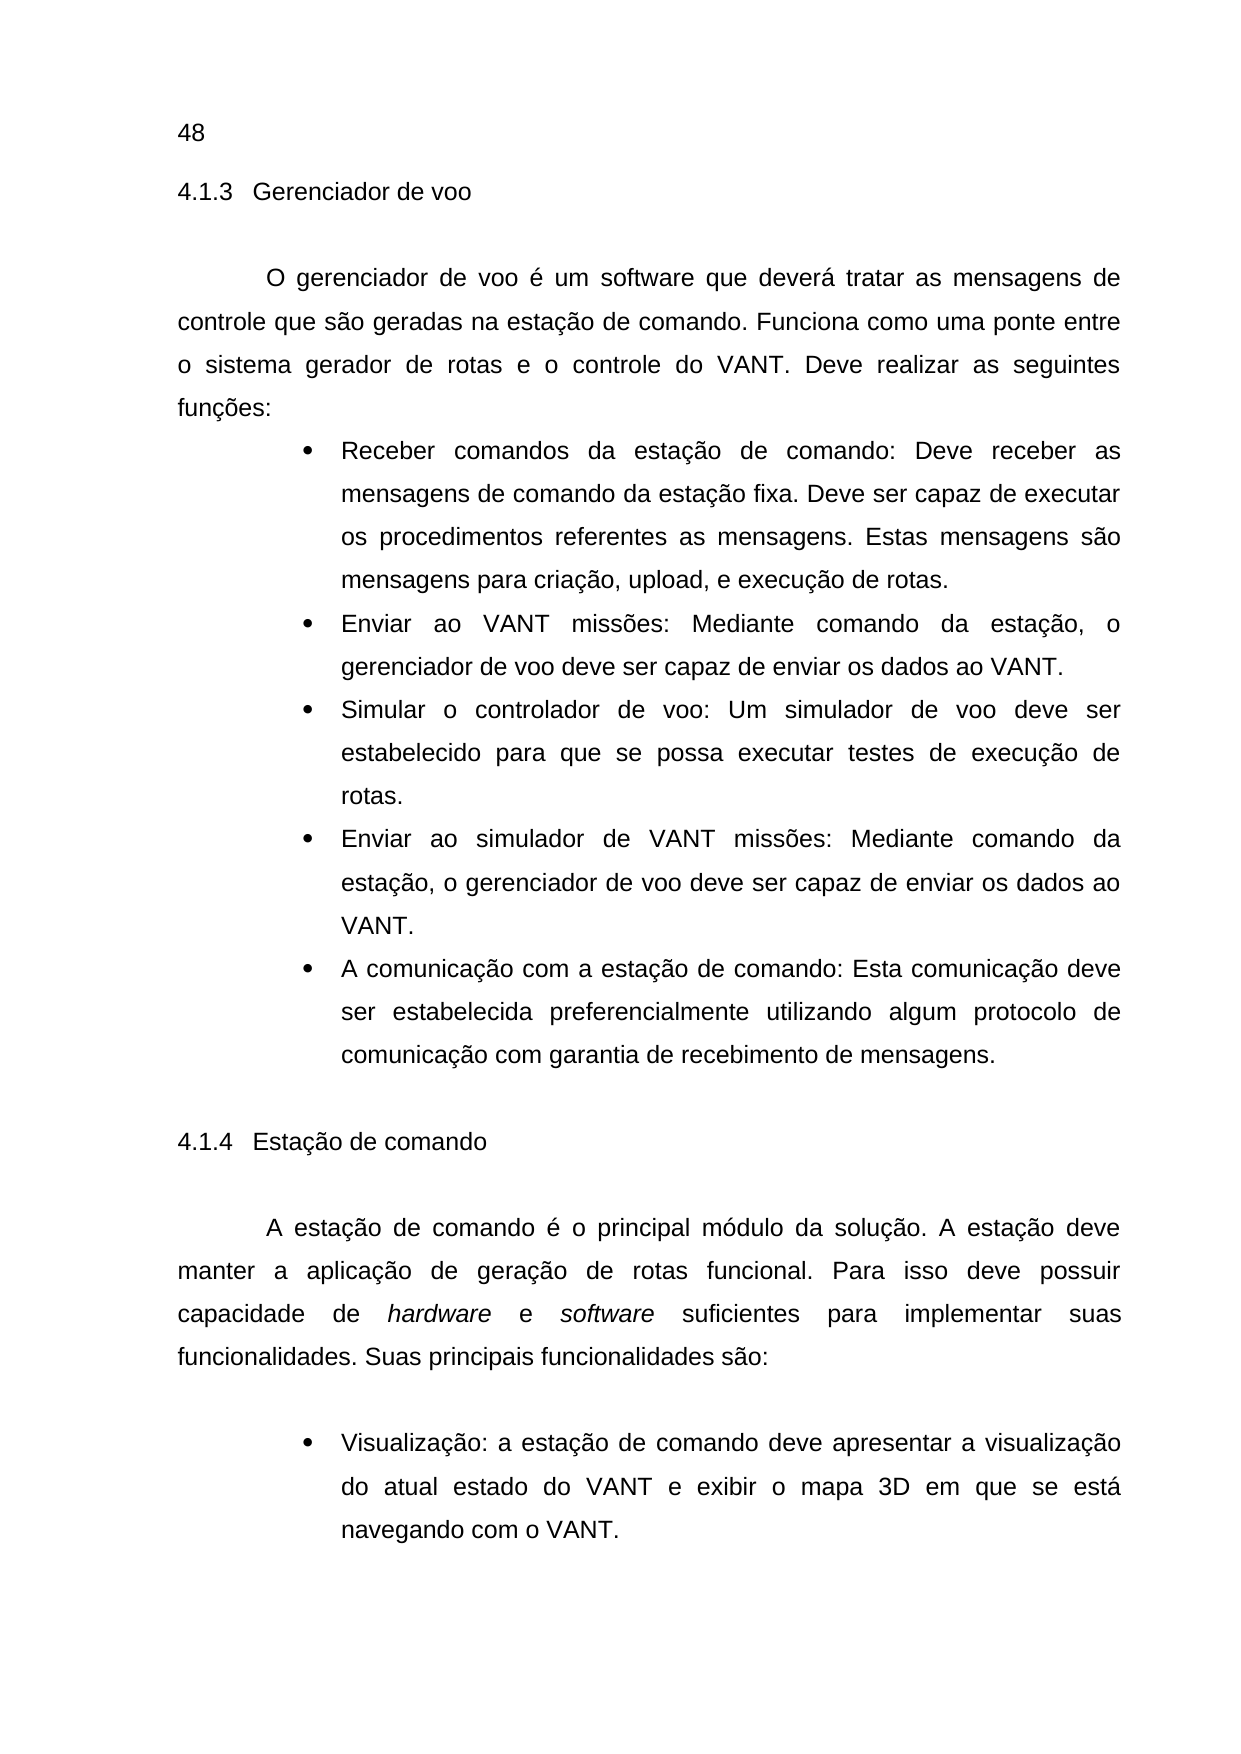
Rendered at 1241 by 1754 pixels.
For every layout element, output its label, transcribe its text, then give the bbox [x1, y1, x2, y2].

text A estação de comando é o principal módulo da solução. A estação deve manter a aplicação de geração de rotas funcional. Para isso deve possuir capacidade de hardware e software suficientes para implementar suas funcionalidades. Suas principais funcionalidades são: [177, 1213, 1122, 1371]
list Visualização: a estação de comando deve apresentar a visualização do atual estado do VANT e exibir o mapa 3D em que se está navegando com o VANT. [303, 1428, 1122, 1543]
list A comunicação com a estação de comando: Esta comunicação deve ser estabelecida preferencialmente utilizando algum protocolo de comunicação com garantia de recebimento de mensagens. [303, 954, 1122, 1069]
subtitle Gerenciador de voo [177, 177, 1122, 206]
text O gerenciador de voo é um software que deverá tratar as mensagens de controle que são geradas na estação de comando. Funciona como uma ponte entre o sistema gerador de rotas e o controle do VANT. Deve realizar as seguintes funções: [177, 263, 1122, 422]
list Enviar ao simulador de VANT missões: Mediante comando da estação, o gerenciador de voo deve ser capaz de enviar os dados ao VANT. [303, 824, 1122, 939]
list Receber comandos da estação de comando: Deve receber as mensagens de comando da estação fixa. Deve ser capaz de executar os procedimentos referentes as mensagens. Estas mensagens são mensagens para criação, upload, e execução de rotas. [303, 436, 1122, 594]
list Simular o controlador de voo: Um simulador de voo deve ser estabelecido para que se possa executar testes de execução de rotas. [303, 695, 1122, 810]
subtitle Estação de comando [177, 1126, 1122, 1155]
list Enviar ao VANT missões: Mediante comando da estação, o gerenciador de voo deve ser capaz de enviar os dados ao VANT. [303, 608, 1122, 681]
